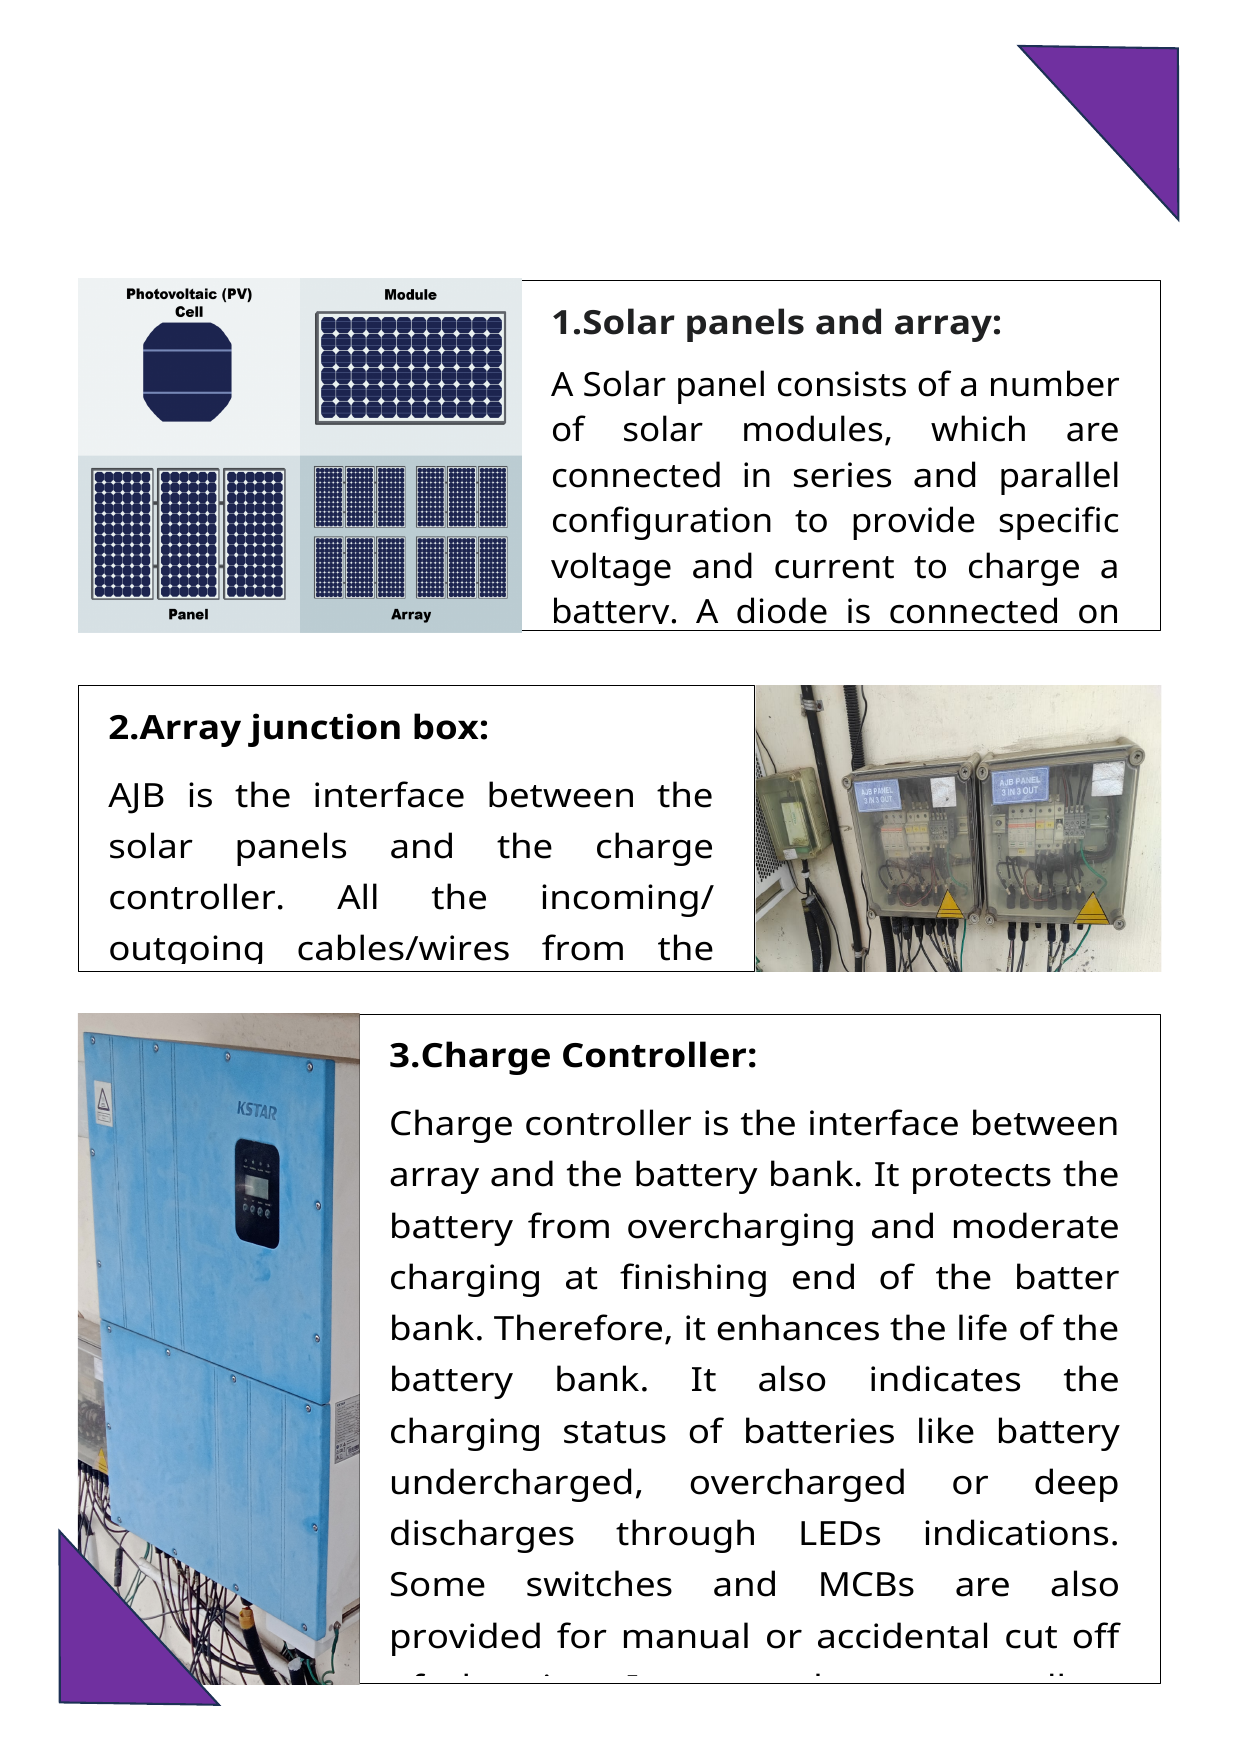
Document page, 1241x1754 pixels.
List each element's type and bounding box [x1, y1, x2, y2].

picture [77, 1013, 360, 1685]
picture [755, 685, 1162, 972]
picture [78, 278, 522, 633]
